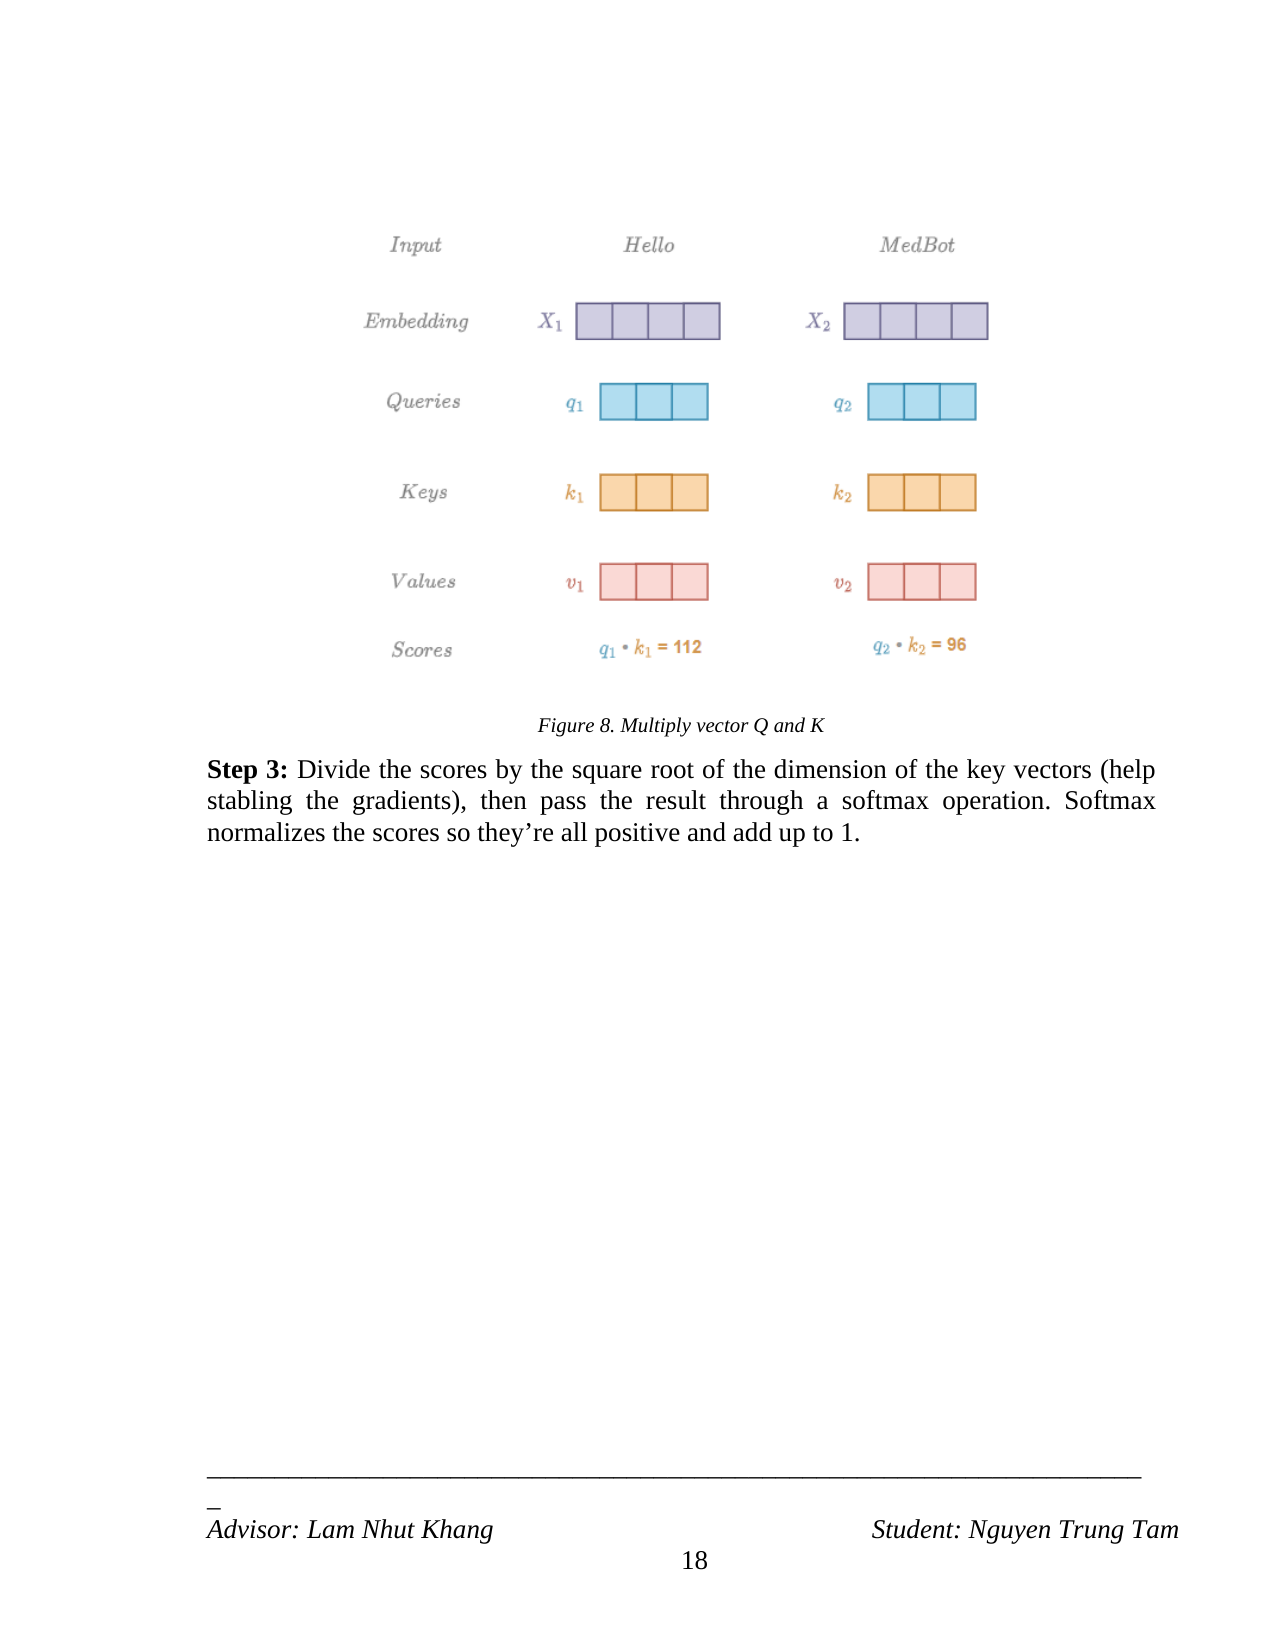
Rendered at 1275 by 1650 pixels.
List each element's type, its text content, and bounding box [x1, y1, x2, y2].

picture [298, 177, 1066, 696]
text Step 3: Divide the scores by the square root of the dimension of the key vectors (help stabling the gradients), then pass the result through a softmax operation. Softmax normalizes the scores so they’re all positive and add up to 1. [207, 753, 1157, 847]
